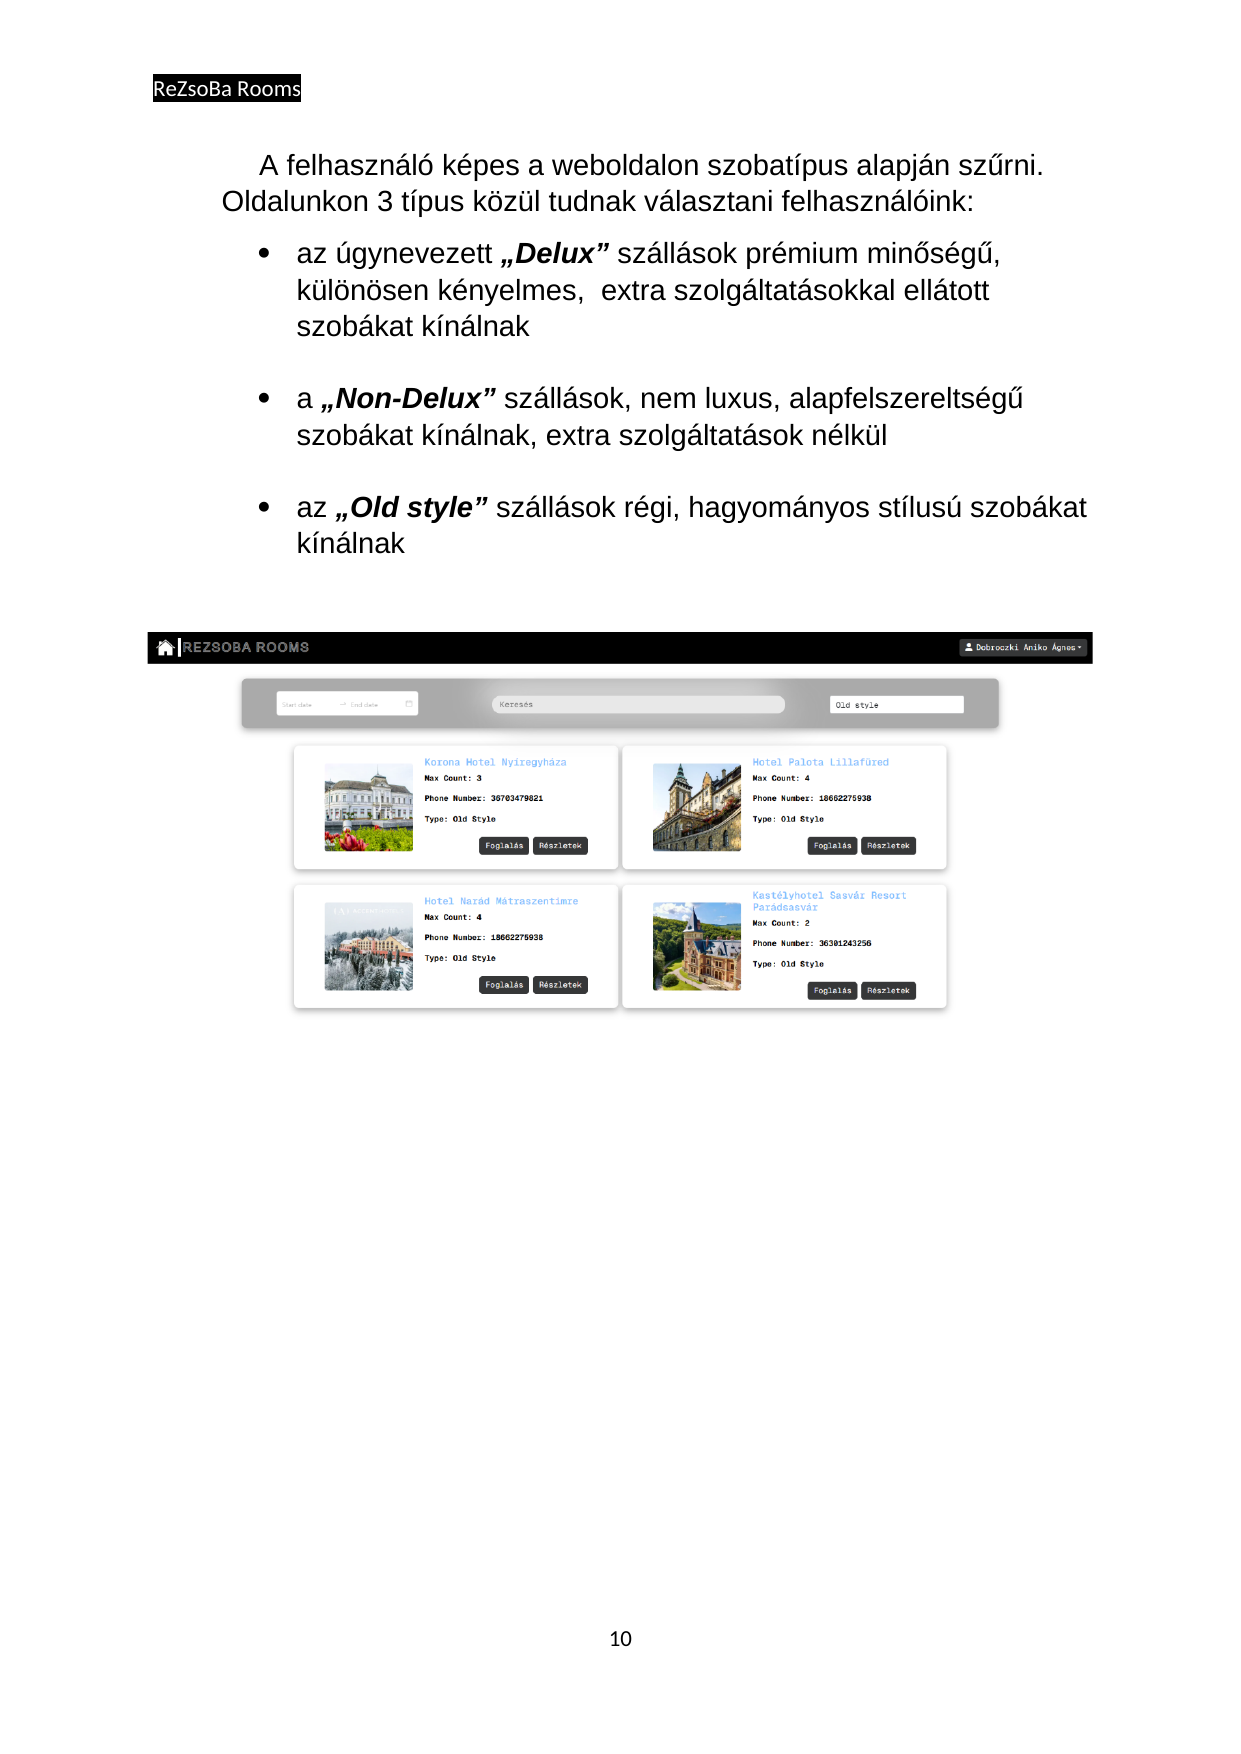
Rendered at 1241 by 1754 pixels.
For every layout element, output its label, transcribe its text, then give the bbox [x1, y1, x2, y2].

picture [147, 632, 1093, 1101]
text A felhasználó képes a weboldalon szobatípus alapján szűrni. Oldalunkon 3 típus közül tudnak választani felhasználóink: [221, 148, 1093, 217]
list az úgynevezett „Delux” szállások prémium minőségű, különösen kényelmes, extra szolgáltatásokkal ellátott szobákat kínálnak [259, 237, 1093, 343]
list az „Old style” szállások régi, hagyományos stílusú szobákat kínálnak [259, 490, 1093, 560]
list a „Non-Delux” szállások, nem luxus, alapfelszereltségű szobákat kínálnak, extra szolgáltatások nélkül [259, 381, 1093, 451]
